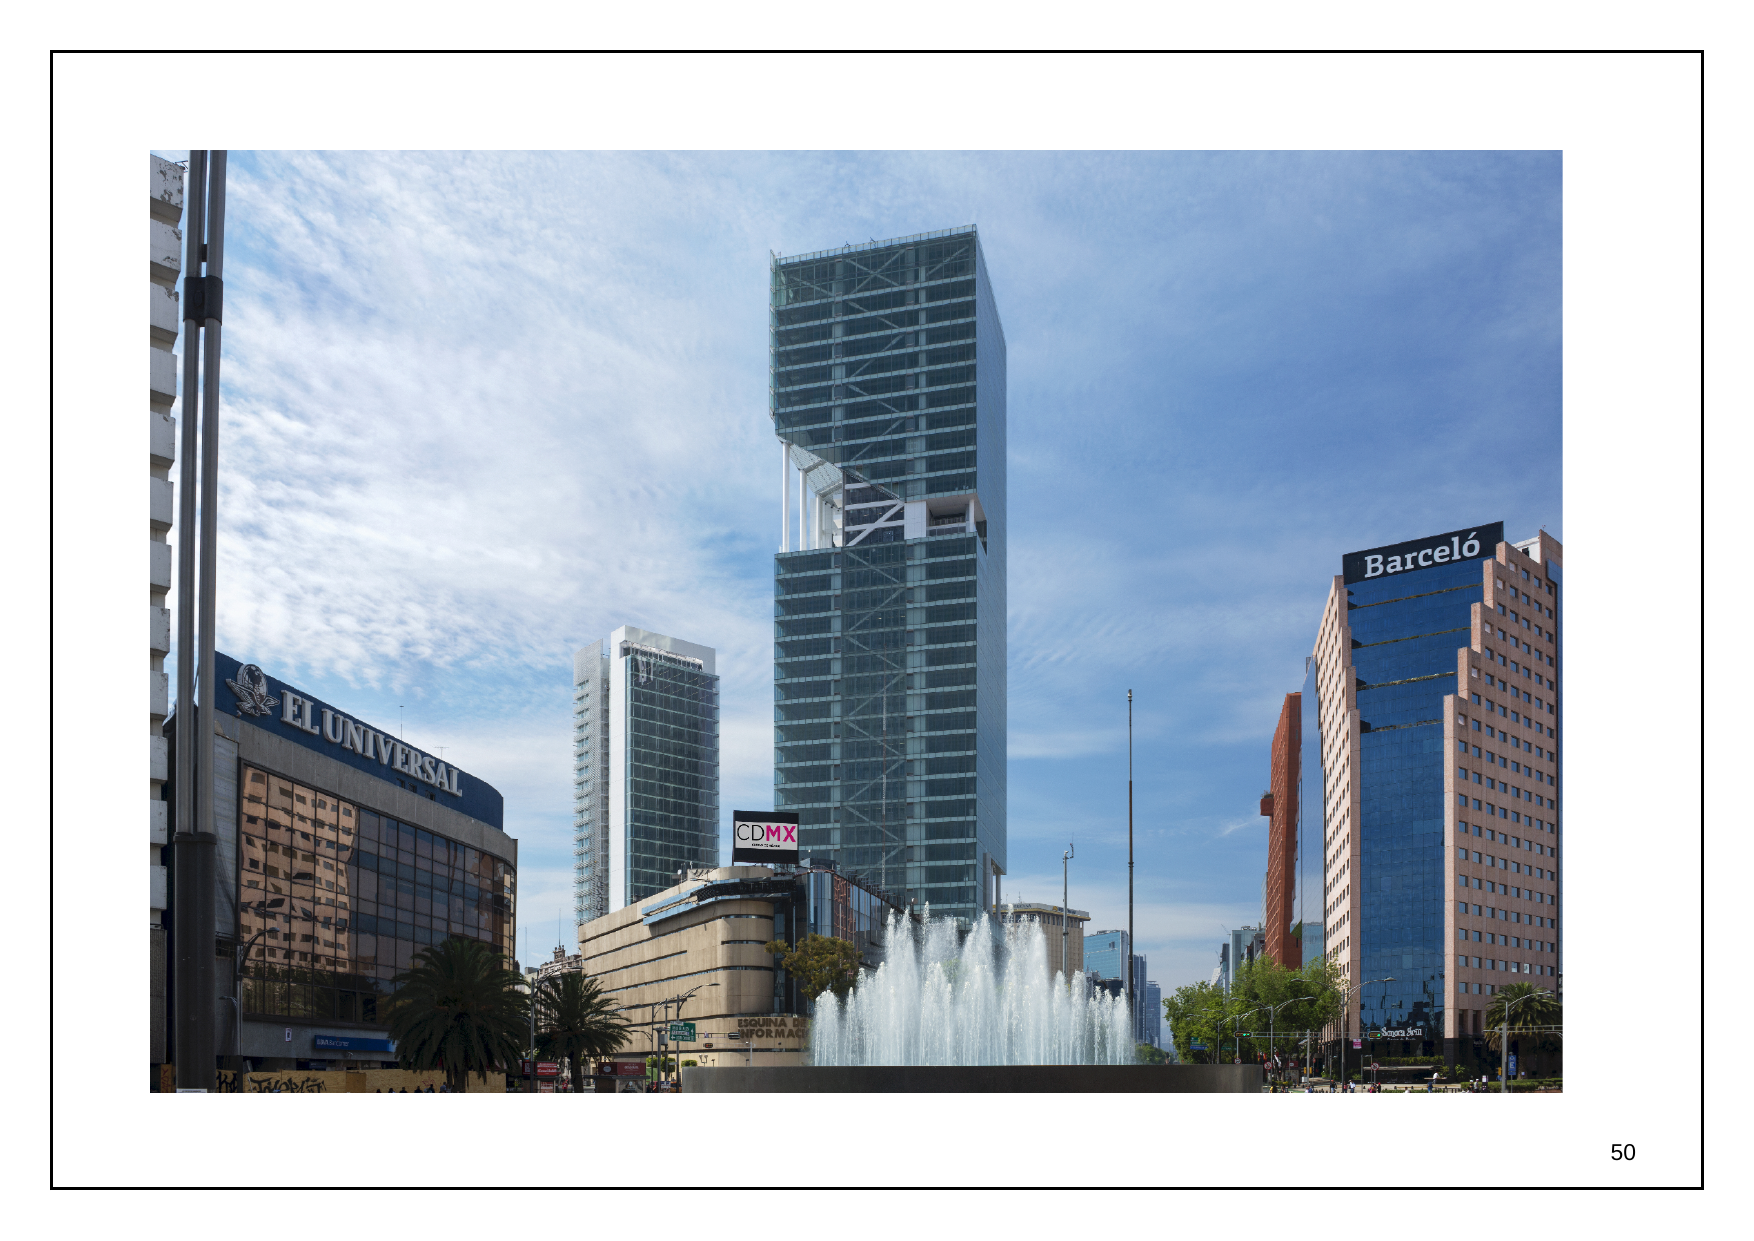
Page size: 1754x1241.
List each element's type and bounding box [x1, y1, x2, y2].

picture [150, 150, 1563, 1093]
